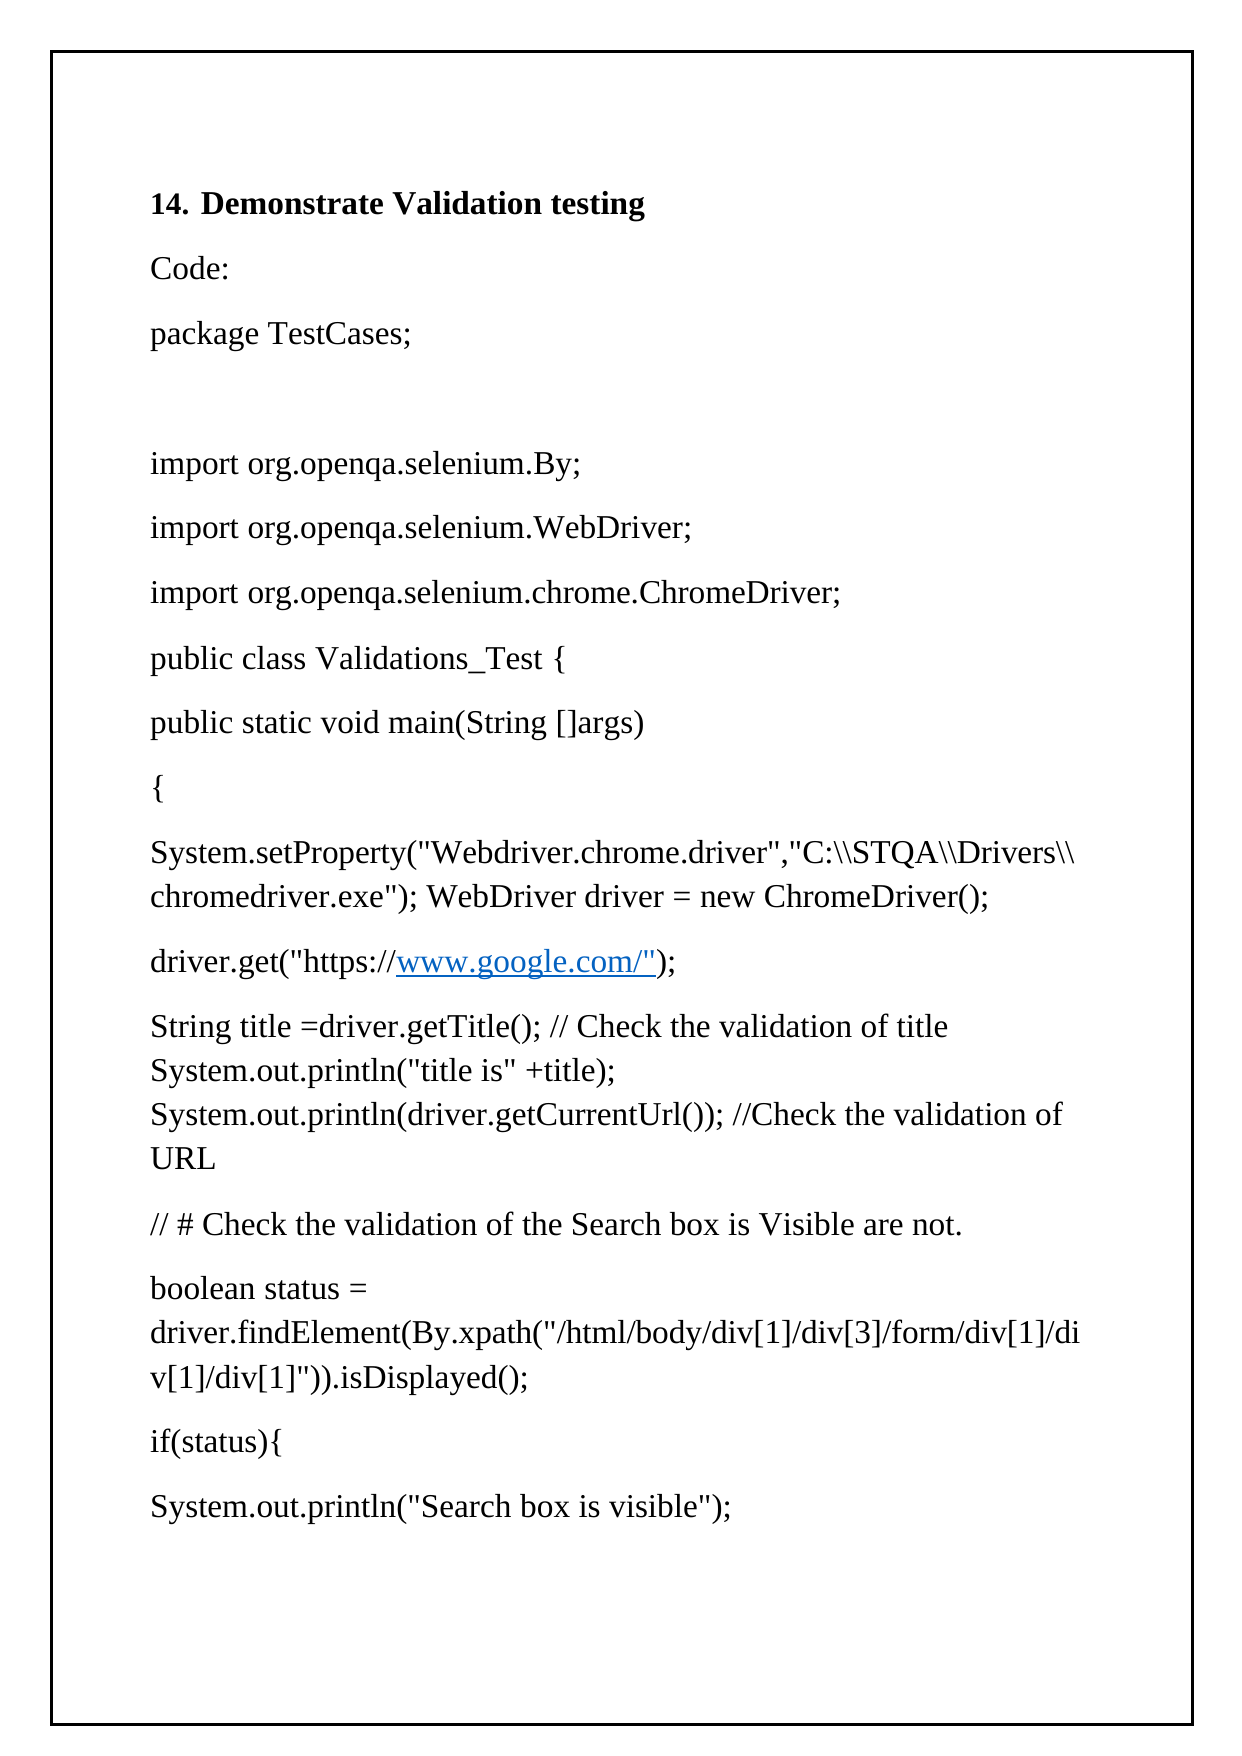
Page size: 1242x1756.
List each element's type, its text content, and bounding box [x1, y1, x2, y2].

text System.out.println("Search box is visible"); [150, 1486, 1191, 1525]
text Code: [150, 248, 1191, 287]
text import org.openqa.selenium.By; [150, 443, 1191, 482]
text // # Check the validation of the Search box is Visible are not. boolean status = [150, 1183, 966, 1312]
text import org.openqa.selenium.chrome.ChromeDriver; public class Validations_Test { [150, 573, 847, 676]
text driver.findElement(By.xpath("/html/body/div[1]/div[3]/form/div[1]/di v[1]/div[1]")).isDisplayed(); [150, 1313, 1191, 1395]
text System.setProperty("Webdriver.chrome.driver","C:\\STQA\\Drivers\\ chromedriver.exe"); WebDriver driver = new ChromeDriver(); [150, 833, 1191, 915]
text if(status){ [150, 1422, 1191, 1460]
list Demonstrate Validation testing [150, 184, 1191, 222]
text { [150, 768, 1191, 806]
text public static void main(String []args) [150, 703, 1191, 741]
text String title =driver.getTitle(); // Check the validation of title System.out.println("title is" +title); System.out.println(driver.getCurrentUrl()); //Check the validation of URL [150, 1006, 1066, 1177]
text package TestCases; [150, 313, 1191, 352]
text driver.get("https://www.google.com/"); [150, 942, 1191, 980]
text import org.openqa.selenium.WebDriver; [150, 508, 1191, 546]
